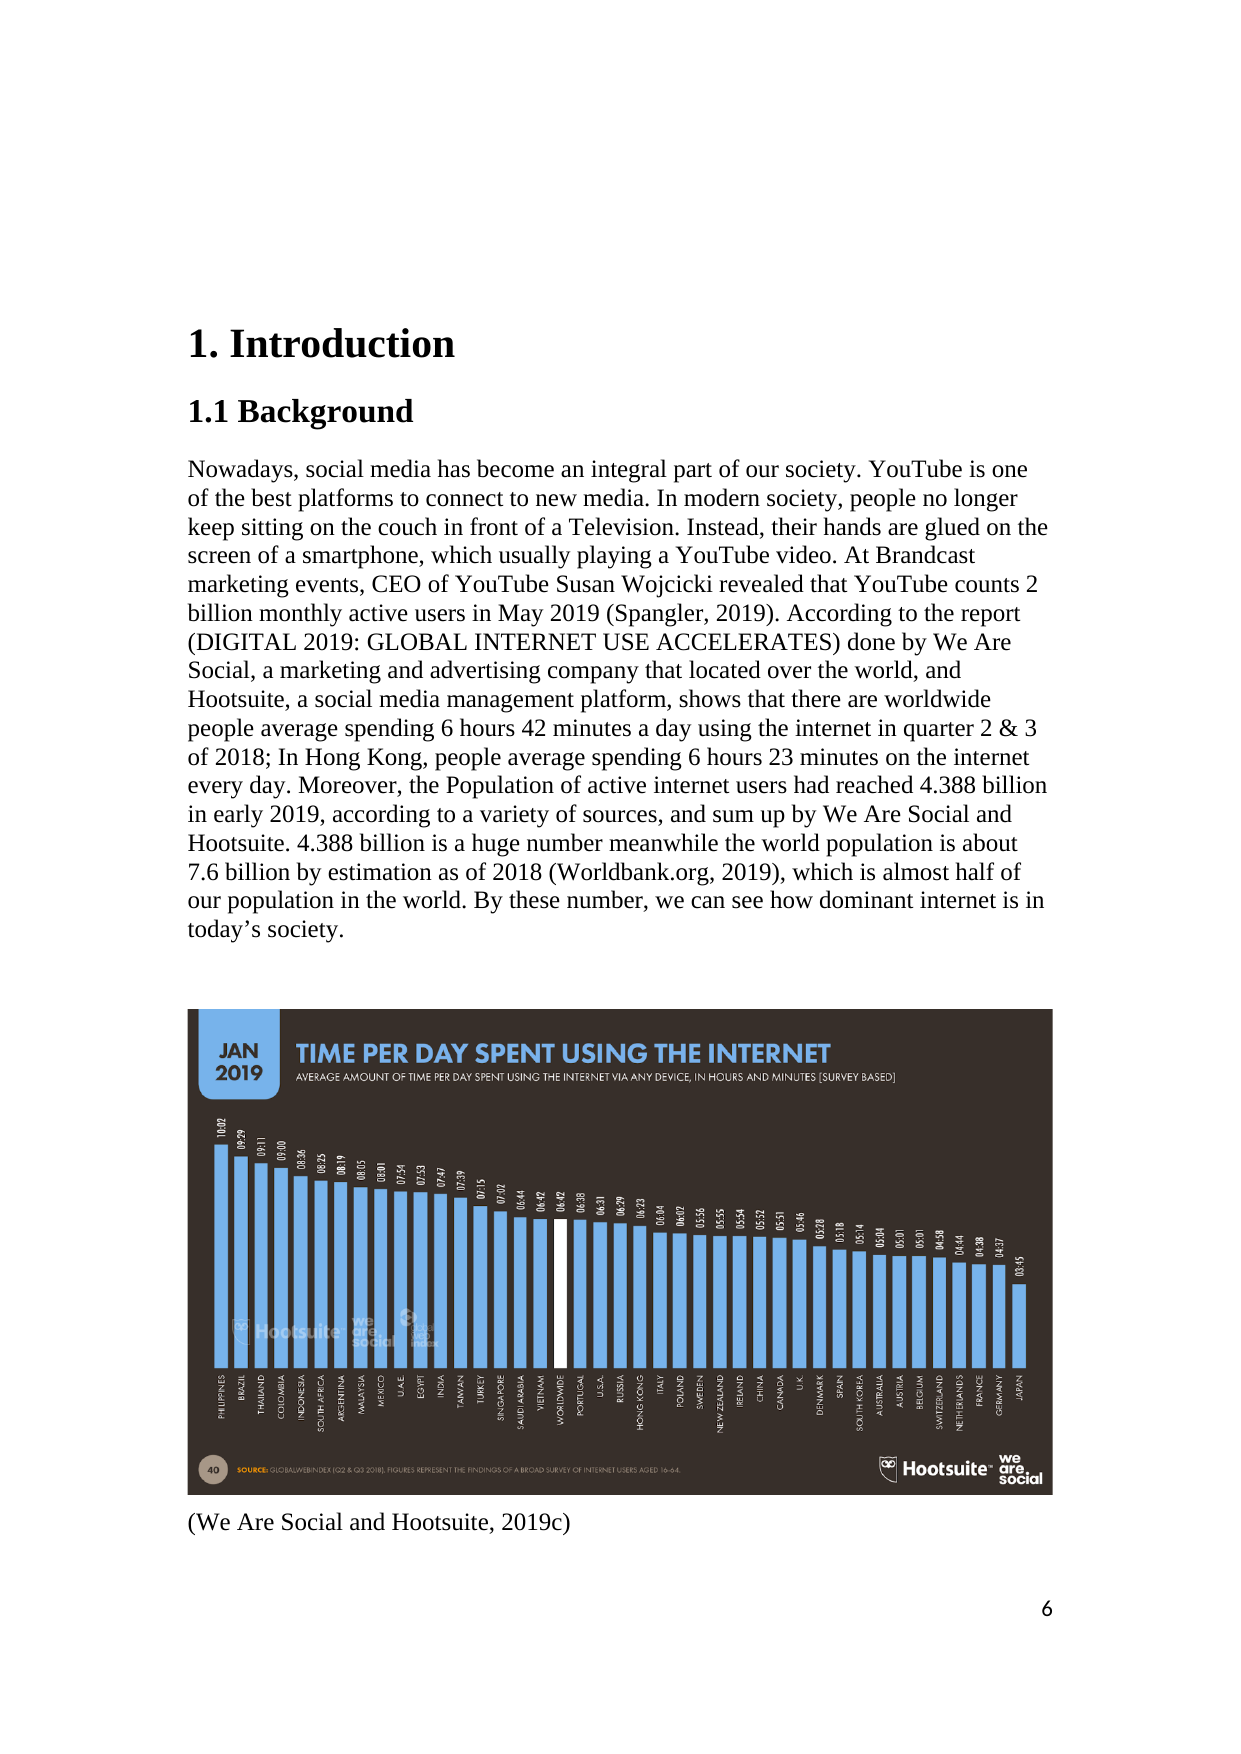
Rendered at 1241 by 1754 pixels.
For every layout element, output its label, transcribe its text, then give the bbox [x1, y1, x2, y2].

text 1.1 Background [187, 391, 1053, 429]
text Nowadays, social media has become an integral part of our society. YouTube is one of the best platforms to connect to new media. In modern society, people no longer keep sitting on the couch in front of a Television. Instead, their hands are glued on the screen of a smartphone, which usually playing a YouTube video. At Brandcast marketing events, CEO of YouTube Susan Wojcicki revealed that YouTube counts 2 billion monthly active users in May 2019 (Spangler, 2019). According to the report (DIGITAL 2019: GLOBAL INTERNET USE ACCELERATES) done by We Are Social, a marketing and advertising company that located over the world, and Hootsuite, a social media management platform, shows that there are worldwide people average spending 6 hours 42 minutes a day using the internet in quarter 2 & 3 of 2018; In Hong Kong, people average spending 6 hours 23 minutes on the internet every day. Moreover, the Population of active internet users had reached 4.388 billion in early 2019, according to a variety of sources, and sum up by We Are Social and Hootsuite. 4.388 billion is a huge number meanwhile the world population is about 7.6 billion by estimation as of 2018 (Worldbank.org, 2019), which is almost half of our population in the world. By these number, we can see how dominant internet is in today’s society. [187, 454, 1053, 943]
text (We Are Social and Hootsuite, 2019c) [187, 1507, 1053, 1536]
picture [187, 1009, 1053, 1495]
text 1. Introduction [187, 318, 1053, 366]
